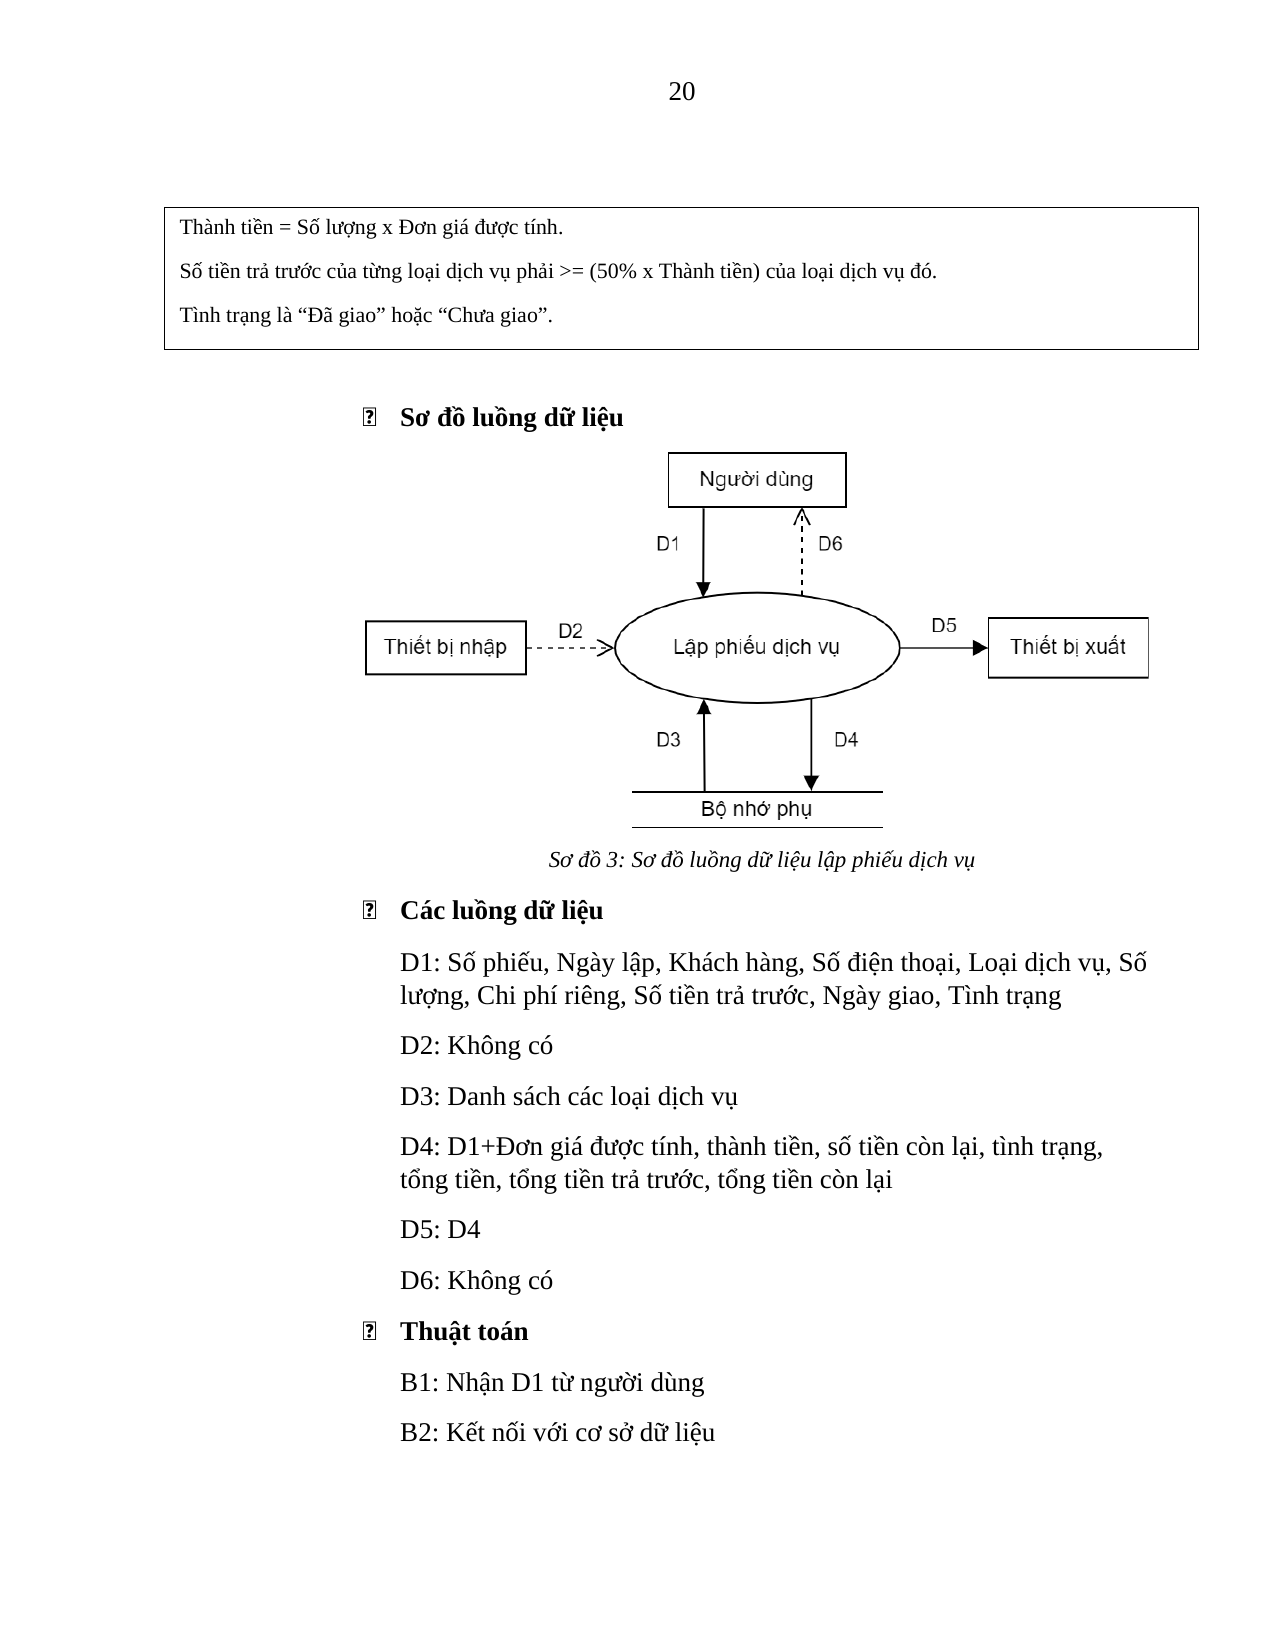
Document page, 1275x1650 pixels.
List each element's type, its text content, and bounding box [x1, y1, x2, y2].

text Sơ đồ 3: Sơ đồ luồng dữ liệu lập phiếu dịch vụ [369, 846, 1157, 873]
text D2: Không có [400, 1029, 1157, 1061]
text D6: Không có [400, 1264, 1157, 1295]
picture [365, 452, 1149, 828]
list Các luồng dữ liệu [362, 893, 1157, 926]
text B1: Nhận D1 từ người dùng [400, 1366, 1157, 1397]
text D1: Số phiếu, Ngày lập, Khách hàng, Số điện thoại, Loại dịch vụ, Số lượng, Chi phí riêng, Số tiền trả trước, Ngày giao, Tình trạng [400, 946, 1157, 1010]
text D5: D4 [400, 1214, 1157, 1245]
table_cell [165, 208, 1198, 349]
list Thuật toán [362, 1314, 1157, 1347]
text B2: Kết nối với cơ sở dữ liệu [400, 1417, 1157, 1448]
text D4: D1+Đơn giá được tính, thành tiền, số tiền còn lại, tình trạng, tổng tiền, tổng tiền trả trước, tổng tiền còn lại [400, 1130, 1157, 1194]
text D3: Danh sách các loại dịch vụ [400, 1080, 1157, 1111]
list Sơ đồ luồng dữ liệu [362, 400, 1157, 433]
